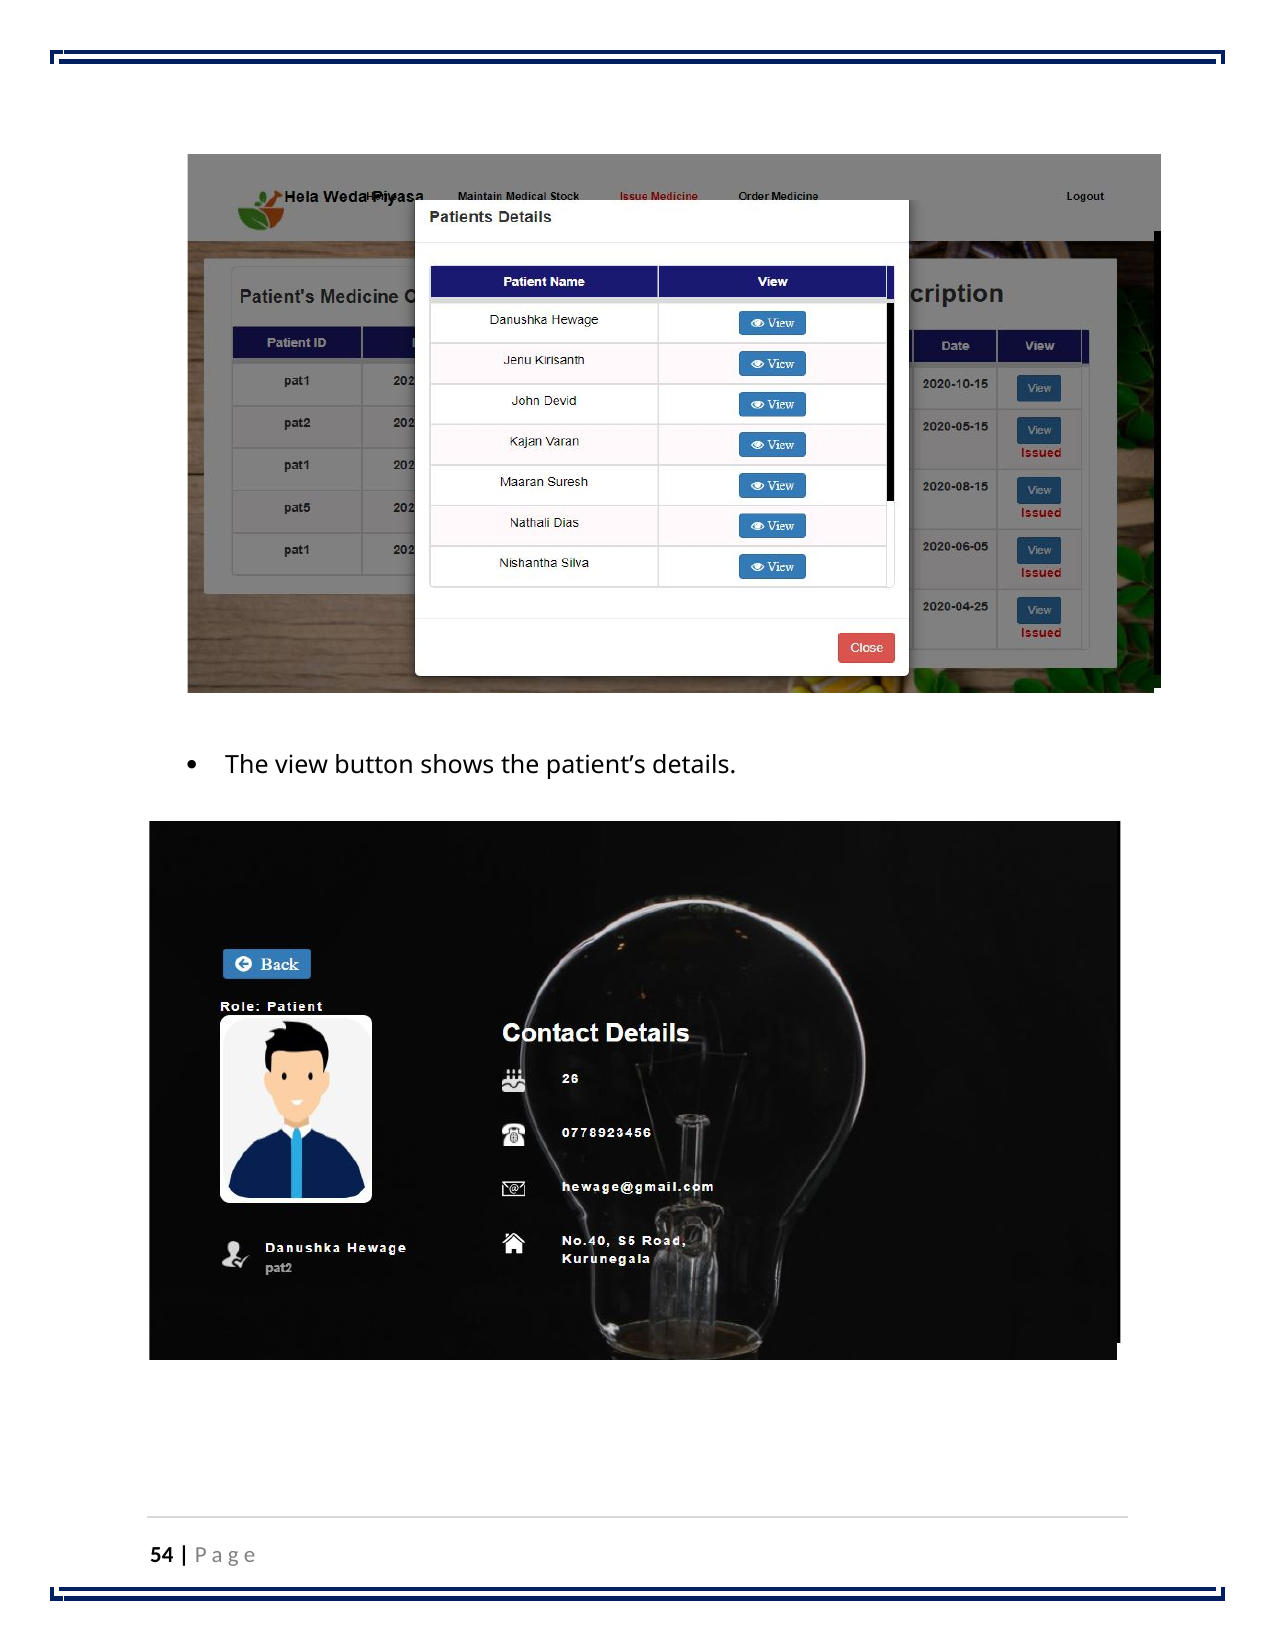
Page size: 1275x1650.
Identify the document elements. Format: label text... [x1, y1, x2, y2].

list The view button shows the patient’s details. [187, 747, 1126, 781]
picture [148, 821, 1120, 1359]
picture [187, 154, 1161, 693]
